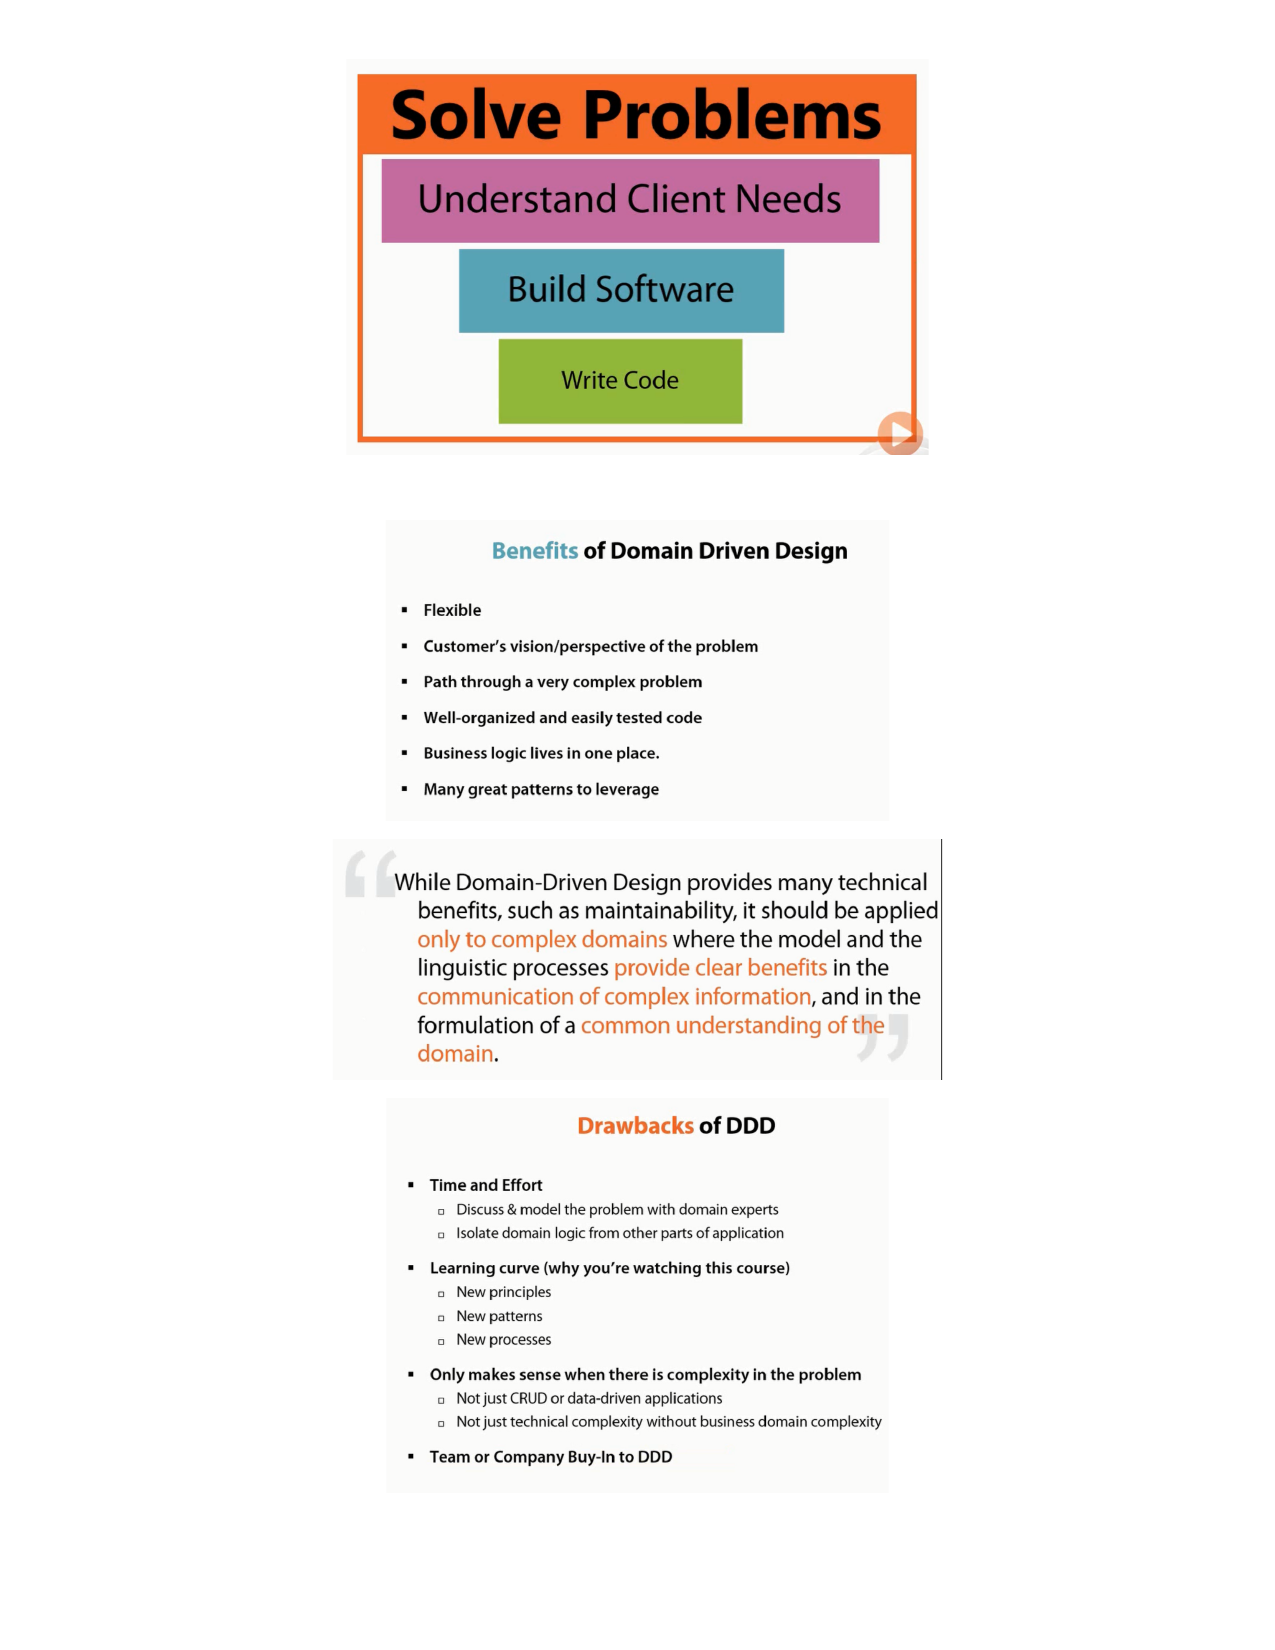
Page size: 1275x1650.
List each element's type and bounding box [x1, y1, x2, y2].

picture [385, 520, 890, 821]
picture [386, 1098, 889, 1493]
picture [346, 59, 929, 455]
picture [332, 839, 943, 1080]
